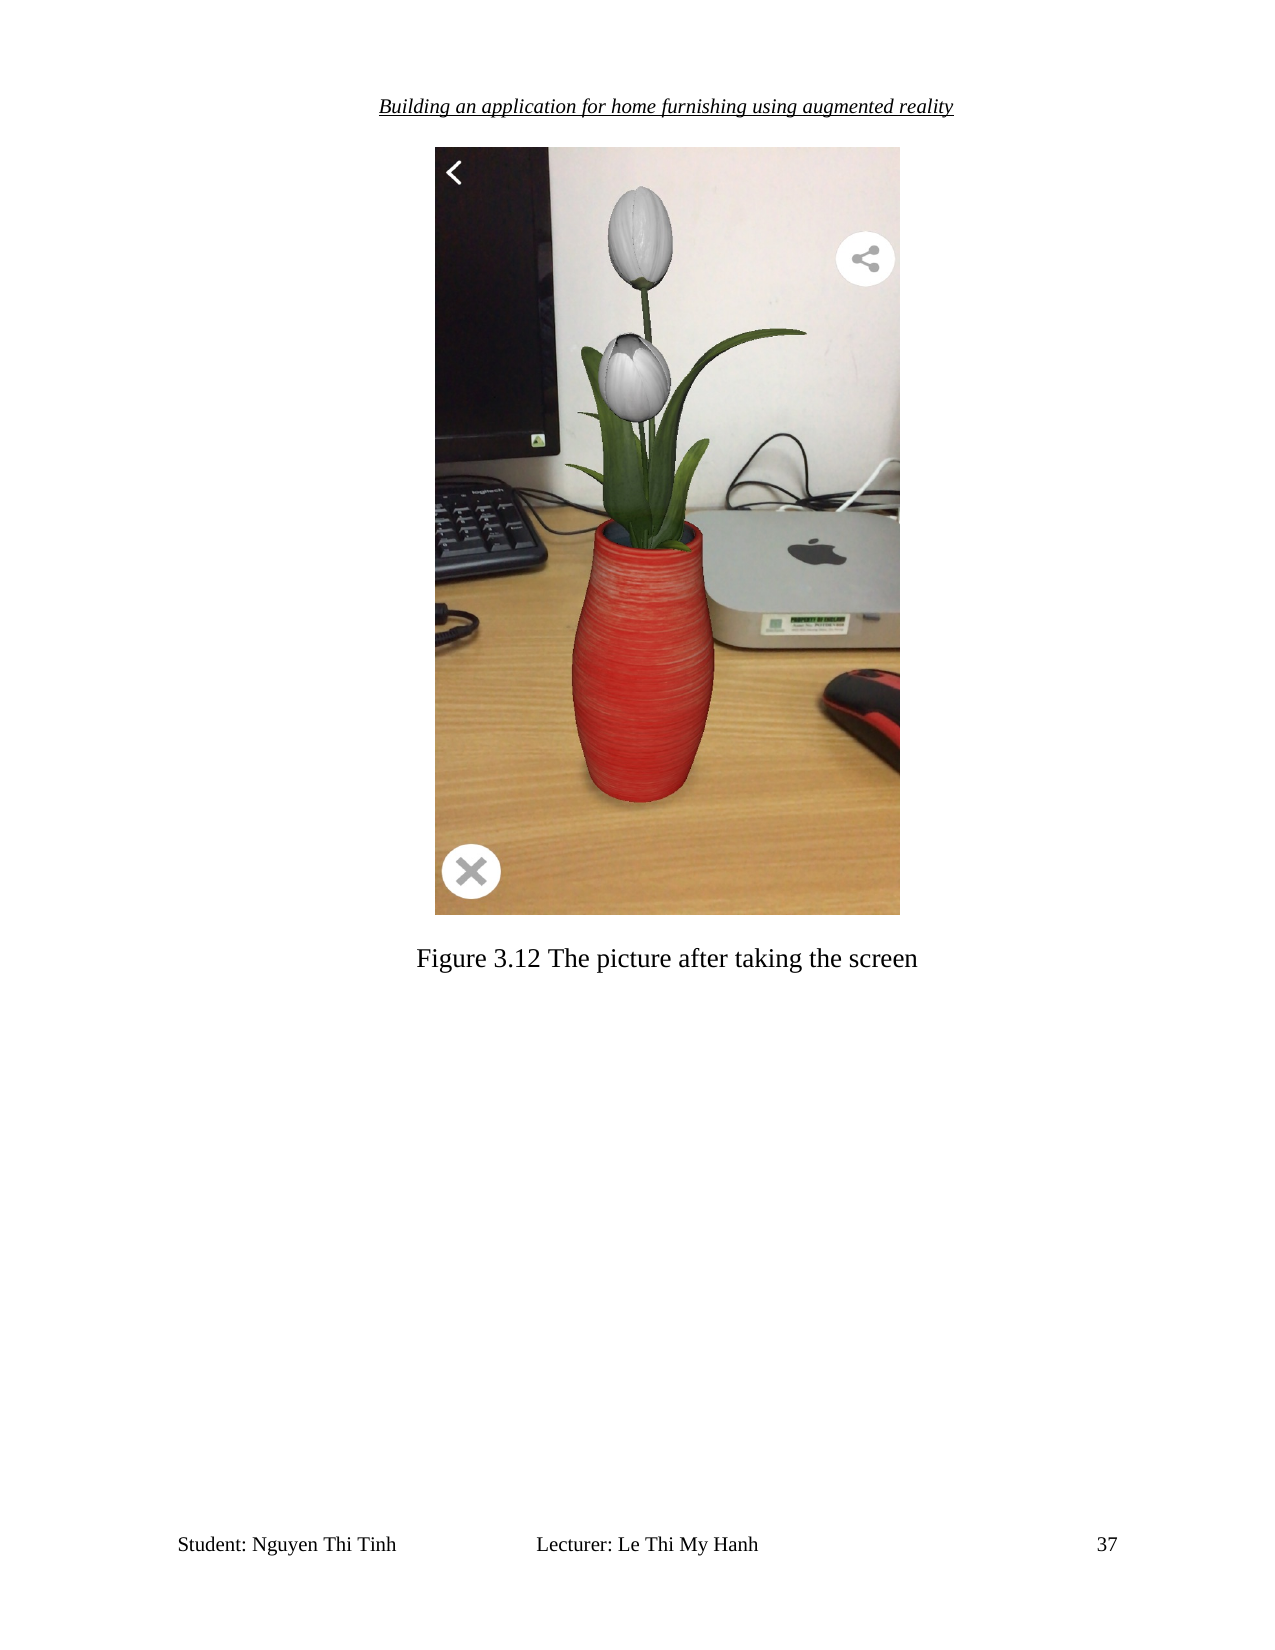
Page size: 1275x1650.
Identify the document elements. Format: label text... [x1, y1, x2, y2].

text Figure 3.12 The picture after taking the screen [177, 942, 1157, 973]
picture [435, 147, 900, 915]
